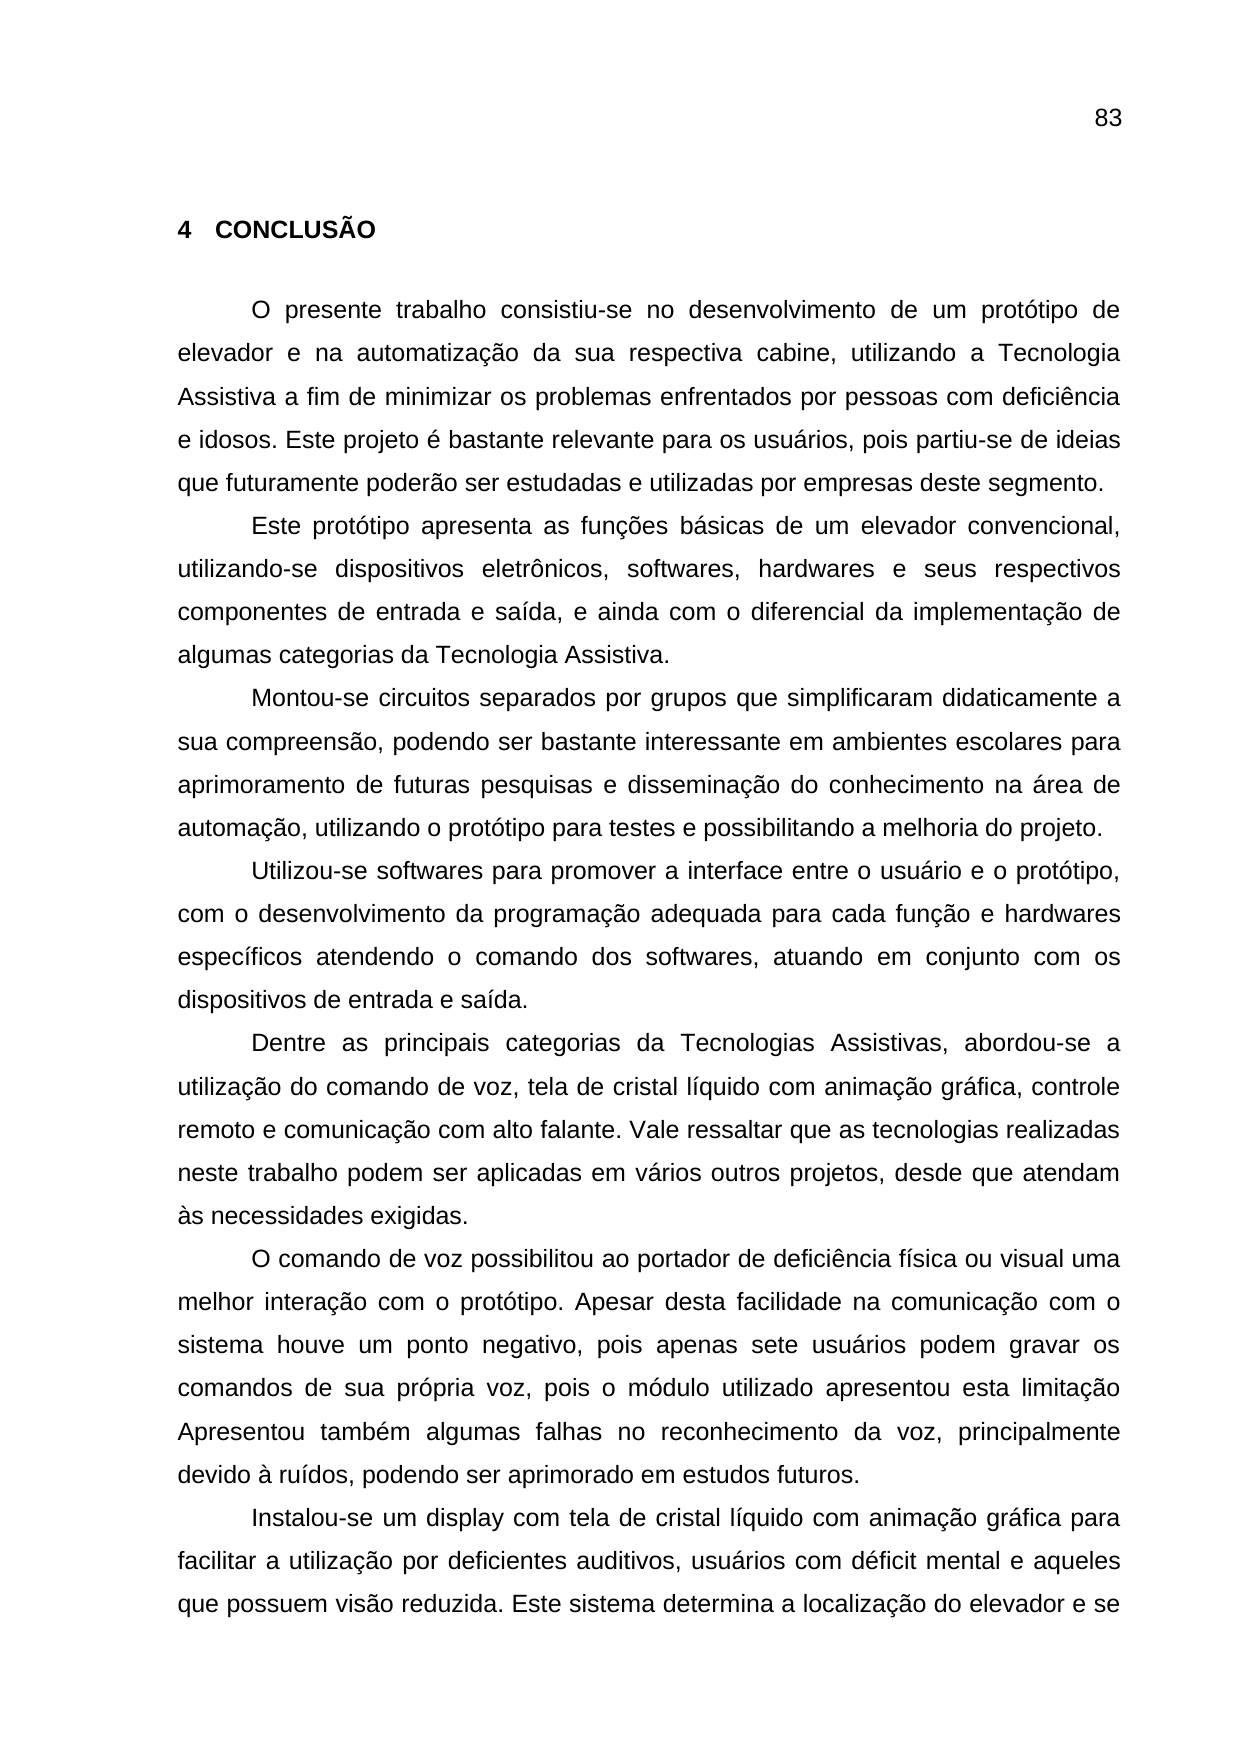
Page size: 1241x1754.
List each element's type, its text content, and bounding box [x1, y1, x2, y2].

text O comando de voz possibilitou ao portador de deficiência física ou visual uma melhor interação com o protótipo. Apesar desta facilidade na comunicação com o sistema houve um ponto negativo, pois apenas sete usuários podem gravar os comandos de sua própria voz, pois o módulo utilizado apresentou esta limitação Apresentou também algumas falhas no reconhecimento da voz, principalmente devido à ruídos, podendo ser aprimorado em estudos futuros. [177, 1244, 1122, 1488]
text Dentre as principais categorias da Tecnologias Assistivas, abordou-se a utilização do comando de voz, tela de cristal líquido com animação gráfica, controle remoto e comunicação com alto falante. Vale ressaltar que as tecnologias realizadas neste trabalho podem ser aplicadas em vários outros projetos, desde que atendam às necessidades exigidas. [177, 1028, 1122, 1230]
text Este protótipo apresenta as funções básicas de um elevador convencional, utilizando-se dispositivos eletrônicos, softwares, hardwares e seus respectivos componentes de entrada e saída, e ainda com o diferencial da implementação de algumas categorias da Tecnologia Assistiva. [177, 511, 1122, 669]
text Montou-se circuitos separados por grupos que simplificaram didaticamente a sua compreensão, podendo ser bastante interessante em ambientes escolares para aprimoramento de futuras pesquisas e disseminação do conhecimento na área de automação, utilizando o protótipo para testes e possibilitando a melhoria do projeto. [177, 683, 1122, 842]
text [177, 1503, 1122, 1618]
text O presente trabalho consistiu-se no desenvolvimento de um protótipo de elevador e na automatização da sua respectiva cabine, utilizando a Tecnologia Assistiva a fim de minimizar os problemas enfrentados por pessoas com deficiência e idosos. Este projeto é bastante relevante para os usuários, pois partiu-se de ideias que futuramente poderão ser estudadas e utilizadas por empresas deste segmento. [177, 295, 1122, 497]
text Utilizou-se softwares para promover a interface entre o usuário e o protótipo, com o desenvolvimento da programação adequada para cada função e hardwares específicos atendendo o comando dos softwares, atuando em conjunto com os dispositivos de entrada e saída. [177, 856, 1122, 1014]
subtitle CONCLUSÃO [177, 215, 1122, 243]
